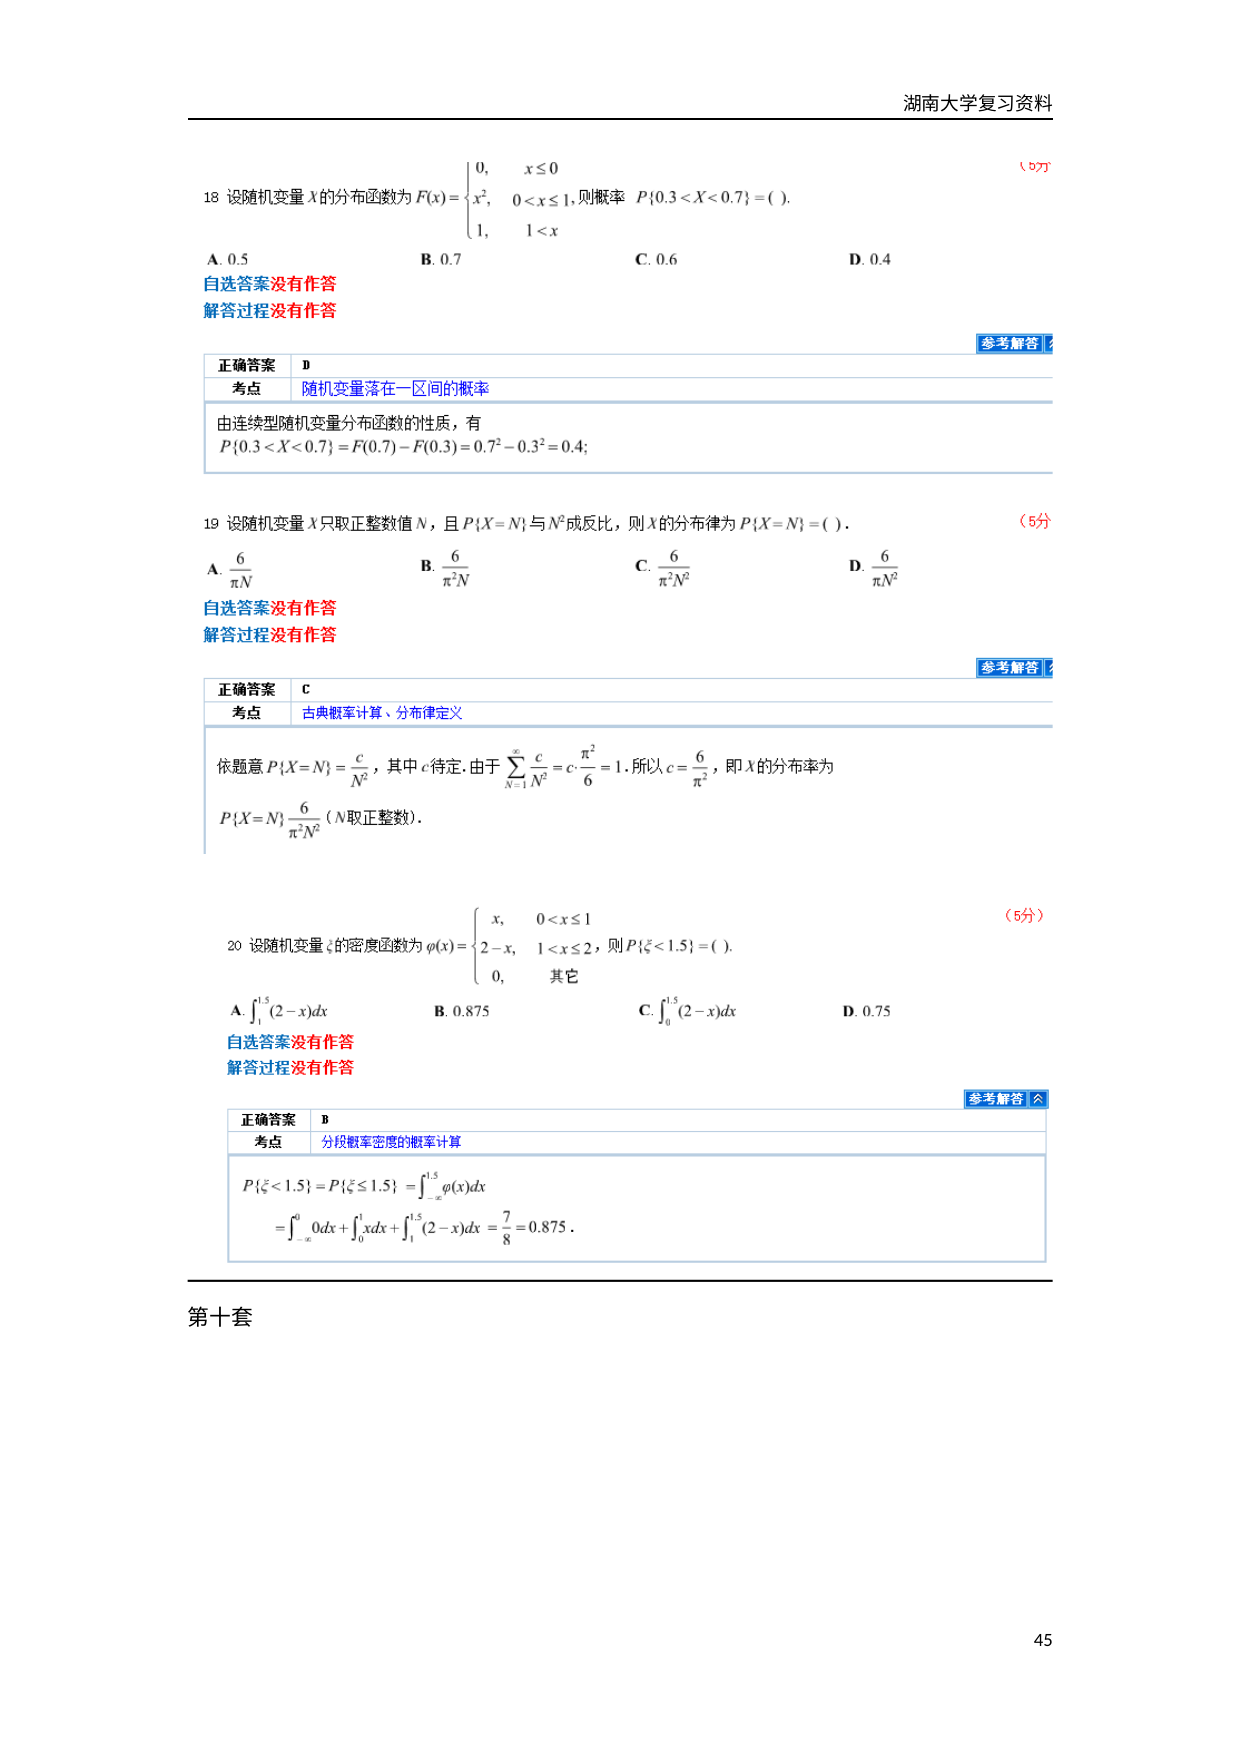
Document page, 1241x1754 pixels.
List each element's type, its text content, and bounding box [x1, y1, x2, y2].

picture [187, 877, 1053, 1283]
text 第十套 [187, 1299, 1053, 1332]
picture [187, 162, 1053, 854]
